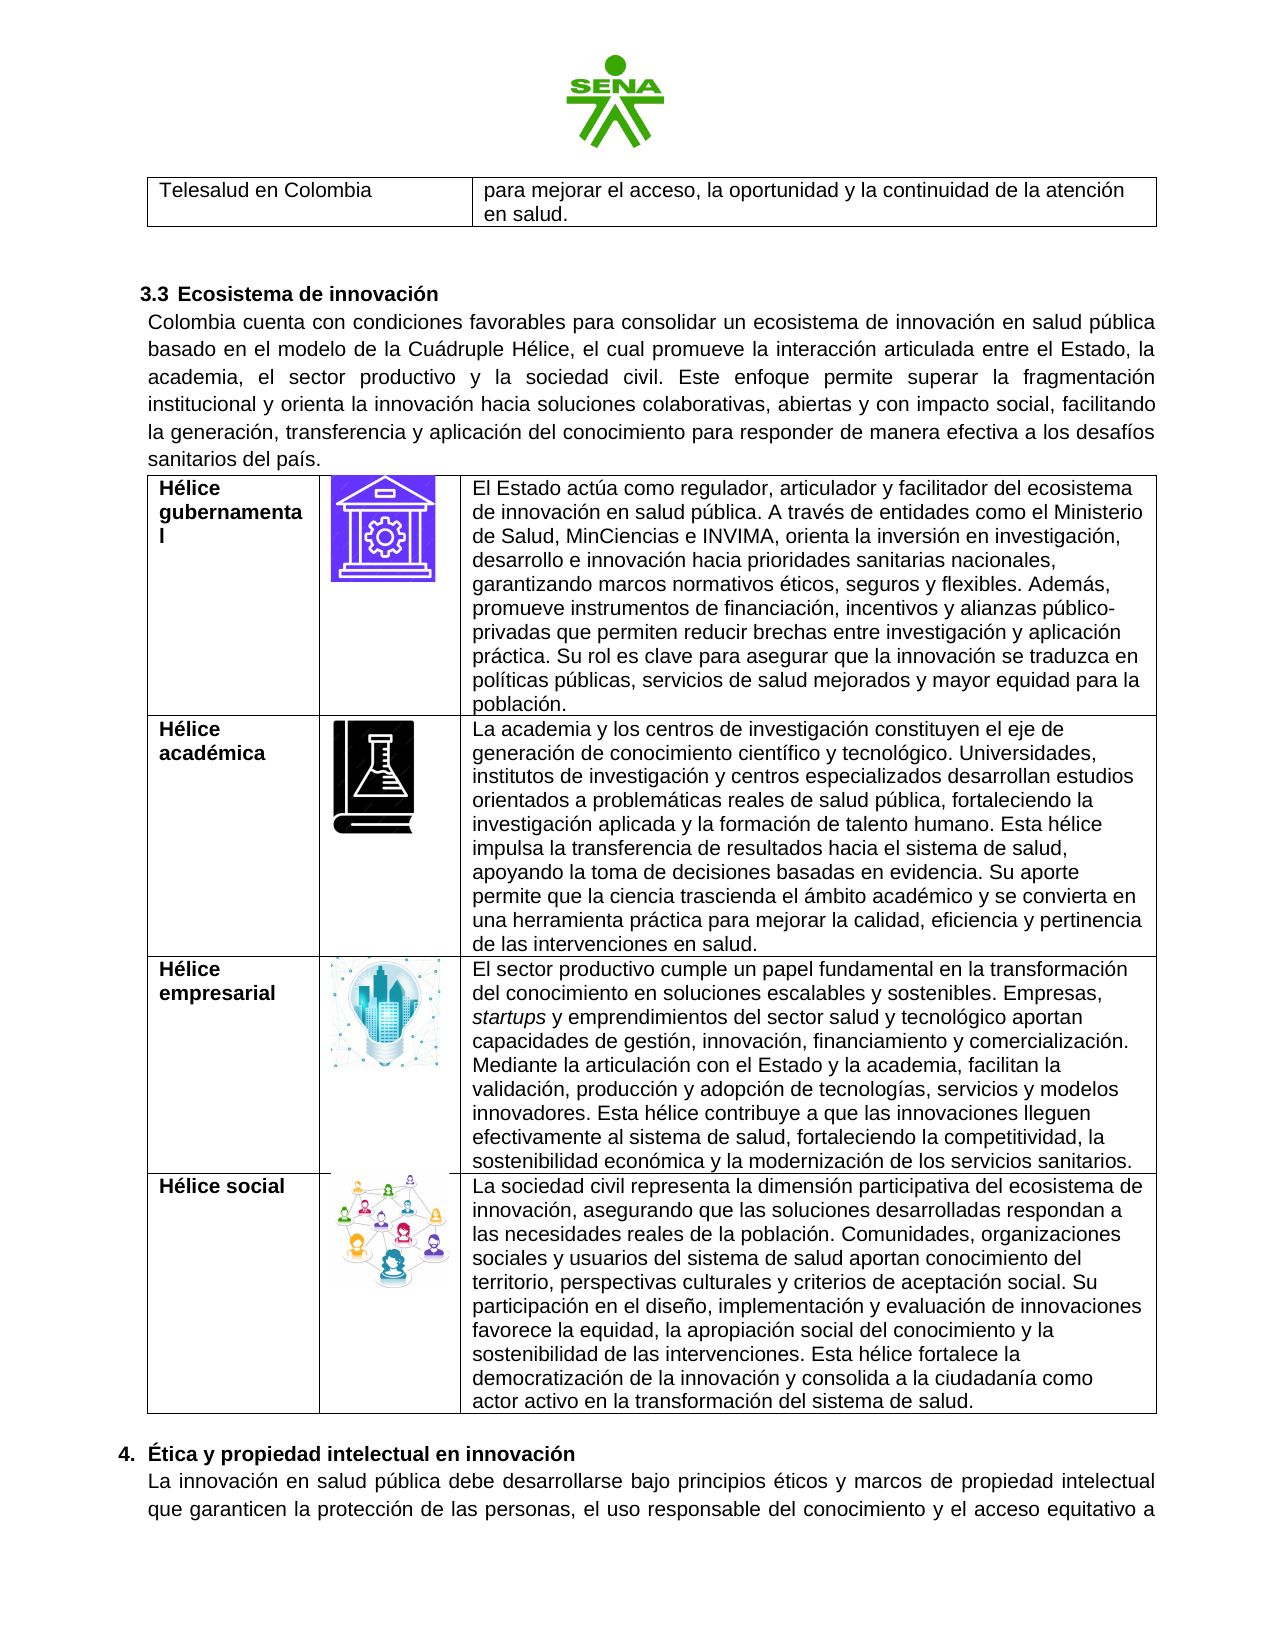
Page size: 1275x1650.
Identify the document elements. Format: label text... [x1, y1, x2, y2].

picture [330, 957, 441, 1067]
table_cell Hélice académica [148, 716, 319, 956]
table_header [320, 476, 460, 715]
picture [330, 475, 436, 582]
table_header El Estado actúa como regulador, articulador y facilitador del ecosistema de innovación en salud pública. A través de entidades como el Ministerio de Salud, MinCiencias e INVIMA, orienta la inversión en investigación, desarrollo e innovación hacia prioridades sanitarias nacionales, garantizando marcos normativos éticos, seguros y flexibles. Además, promueve instrumentos de financiación, incentivos y alianzas público-privadas que permiten reducir brechas entre investigación y aplicación práctica. Su rol es clave para asegurar que la innovación se traduzca en políticas públicas, servicios de salud mejorados y mayor equidad para la población. [461, 476, 1156, 715]
text Colombia cuenta con condiciones favorables para consolidar un ecosistema de innovación en salud pública basado en el modelo de la Cuádruple Hélice, el cual promueve la interacción articulada entre el Estado, la academia, el sector productivo y la sociedad civil. Este enfoque permite superar la fragmentación institucional y orienta la innovación hacia soluciones colaborativas, abiertas y con impacto social, facilitando la generación, transferencia y aplicación del conocimiento para responder de manera efectiva a los desafíos sanitarios del país. [148, 310, 1157, 471]
list Ética y propiedad intelectual en innovación [118, 1442, 1157, 1466]
table_cell [320, 957, 460, 1173]
table_cell La academia y los centros de investigación constituyen el eje de generación de conocimiento científico y tecnológico. Universidades, institutos de investigación y centros especializados desarrollan estudios orientados a problemáticas reales de salud pública, fortaleciendo la investigación aplicada y la formación de talento humano. Esta hélice impulsa la transferencia de resultados hacia el sistema de salud, apoyando la toma de decisiones basadas en evidencia. Su aporte permite que la ciencia trascienda el ámbito académico y se convierta en una herramienta práctica para mejorar la calidad, eficiencia y pertinencia de las intervenciones en salud. [461, 716, 1156, 956]
table_cell Ley 1419 de 2010 Telesalud en Colombia [148, 178, 472, 226]
table_cell [320, 1174, 460, 1413]
picture [330, 1173, 450, 1288]
picture [330, 716, 419, 839]
table_cell El sector productivo cumple un papel fundamental en la transformación del conocimiento en soluciones escalables y sostenibles. Empresas, startups y emprendimientos del sector salud y tecnológico aportan capacidades de gestión, innovación, financiamiento y comercialización. Mediante la articulación con el Estado y la academia, facilitan la validación, producción y adopción de tecnologías, servicios y modelos innovadores. Esta hélice contribuye a que las innovaciones lleguen efectivamente al sistema de salud, fortaleciendo la competitividad, la sostenibilidad económica y la modernización de los servicios sanitarios. [461, 957, 1156, 1173]
picture [566, 55, 664, 148]
table_cell Hélice empresarial [148, 957, 319, 1173]
table_header Hélice gubernamental [148, 476, 319, 715]
table_cell [320, 716, 460, 956]
list Ecosistema de innovación [140, 282, 1157, 306]
table_cell La sociedad civil representa la dimensión participativa del ecosistema de innovación, asegurando que las soluciones desarrolladas respondan a las necesidades reales de la población. Comunidades, organizaciones sociales y usuarios del sistema de salud aportan conocimiento del territorio, perspectivas culturales y criterios de aceptación social. Su participación en el diseño, implementación y evaluación de innovaciones favorece la equidad, la apropiación social del conocimiento y la sostenibilidad de las intervenciones. Esta hélice fortalece la democratización de la innovación y consolida a la ciudadanía como actor activo en la transformación del sistema de salud. [461, 1174, 1156, 1413]
table_cell Hélice social [148, 1174, 319, 1413]
